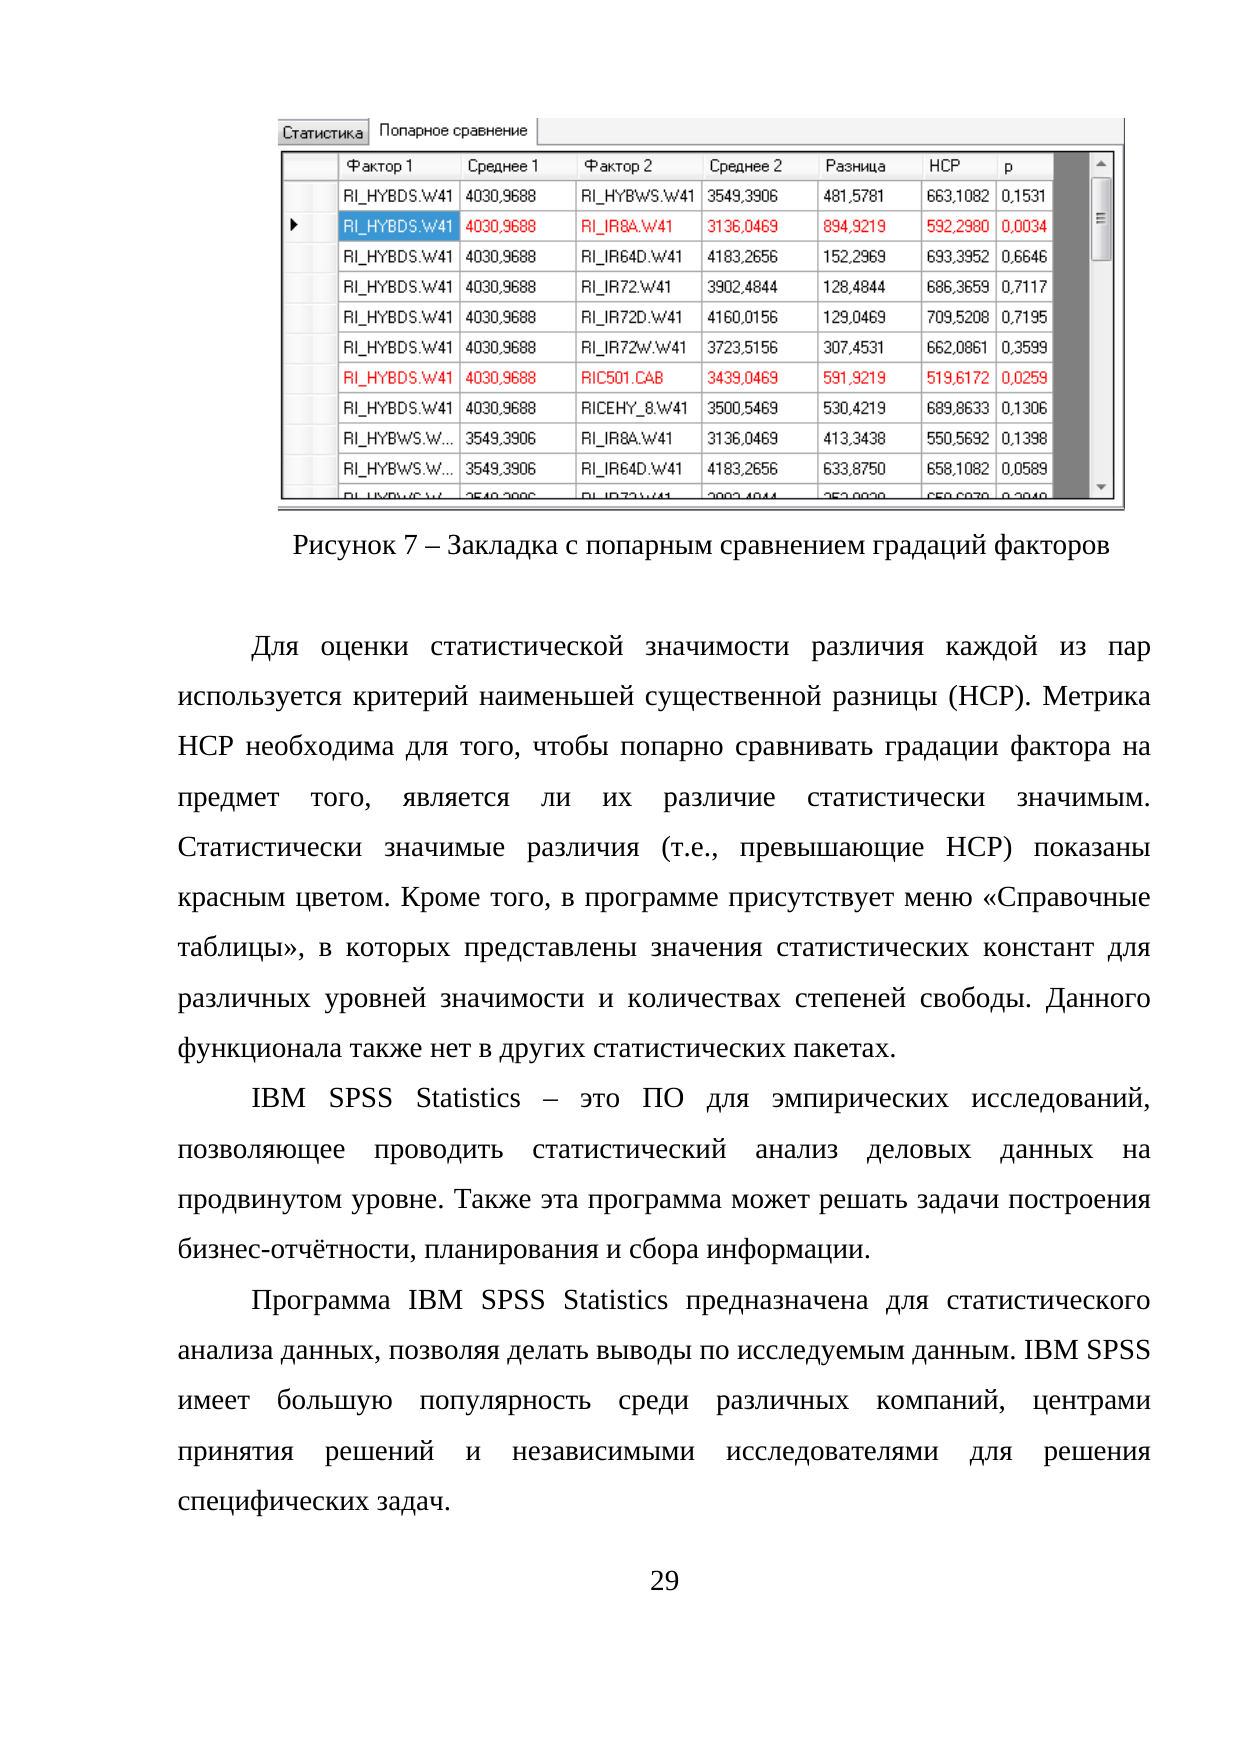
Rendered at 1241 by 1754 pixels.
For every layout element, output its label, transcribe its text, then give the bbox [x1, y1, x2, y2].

text Для оценки статистической значимости различия каждой из пар используется критерий наименьшей существенной разницы (НСР). Метрика НСР необходима для того, чтобы попарно сравнивать градации фактора на предмет того, является ли их различие статистически значимым. Статистически значимые различия (т.е., превышающие НСР) показаны красным цветом. Кроме того, в программе присутствует меню «Справочные таблицы», в которых представлены значения статистических констант для различных уровней значимости и количествах степеней свободы. Данного функционала также нет в других статистических пакетах. [177, 628, 1152, 1064]
text Программа IBM SPSS Statistics предназначена для статистического анализа данных, позволяя делать выводы по исследуемым данным. IBM SPSS имеет большую популярность среди различных компаний, центрами принятия решений и независимыми исследователями для решения специфических задач. [177, 1282, 1152, 1517]
text IBM SPSS Statistics – это ПО для эмпирических исследований, позволяющее проводить статистический анализ деловых данных на продвинутом уровне. Также эта программа может решать задачи построения бизнес-отчётности, планирования и сбора информации. [177, 1081, 1152, 1265]
text Рисунок 7 – Закладка с попарным сравнением градаций факторов [177, 527, 1152, 561]
